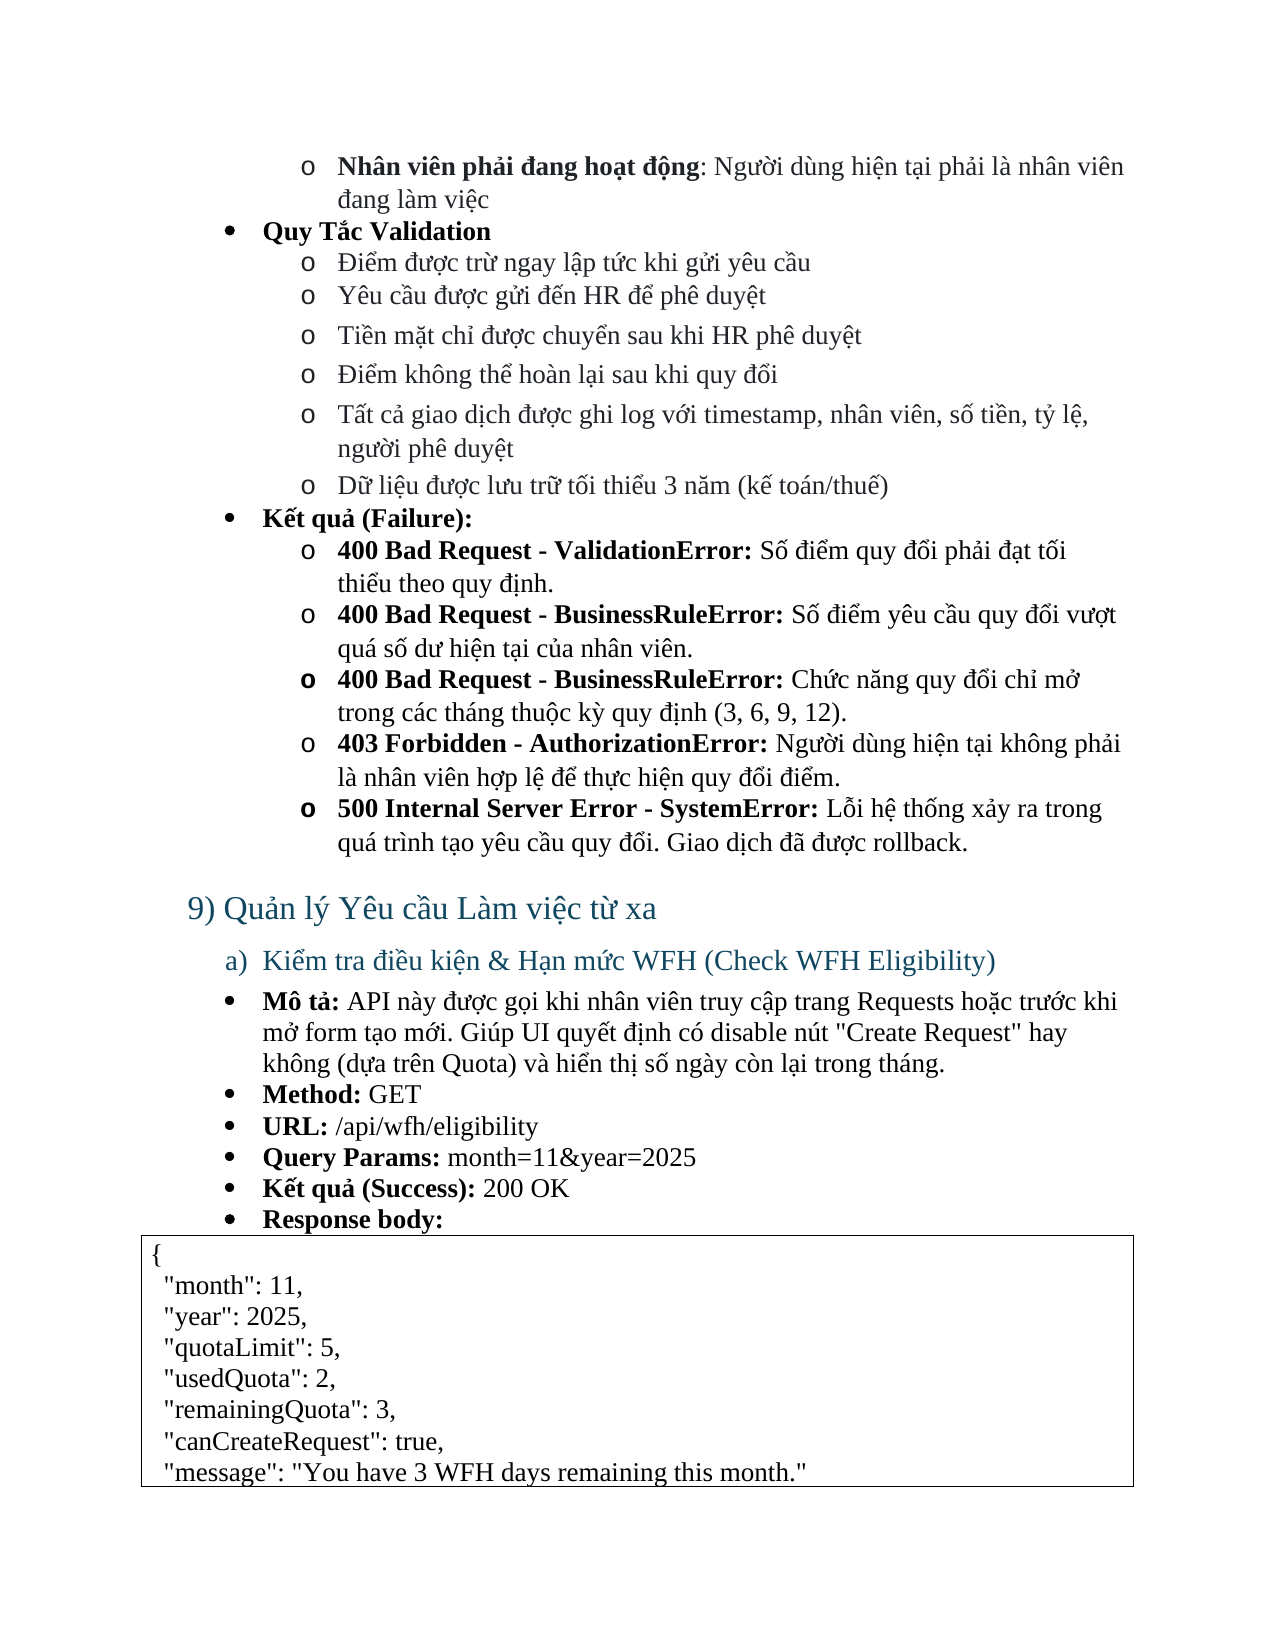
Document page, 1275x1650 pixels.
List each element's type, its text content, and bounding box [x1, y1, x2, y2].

list Điểm không thể hoàn lại sau khi quy đổi [300, 359, 1125, 392]
list Query Params: month=11&year=2025 [225, 1141, 1125, 1172]
list Method: GET [225, 1078, 1125, 1109]
list Dữ liệu được lưu trữ tối thiểu 3 năm (kế toán/thuế) [300, 469, 1125, 503]
text { [142, 1236, 1133, 1269]
list Quy Tắc Validation [225, 214, 1125, 246]
list URL: /api/wfh/eligibility [225, 1109, 1125, 1141]
list 400 Bad Request - BusinessRuleError: Số điểm yêu cầu quy đổi vượt quá số dư hiện tại của nhân viên. [300, 598, 1125, 663]
text "quotaLimit": 5, [150, 1331, 1125, 1362]
text "canCreateRequest": true, [150, 1424, 1125, 1456]
subtitle 9) Quản lý Yêu cầu Làm việc từ xa [187, 888, 1125, 926]
text "message": "You have 3 WFH days remaining this month." [150, 1456, 1125, 1486]
list Kết quả (Success): 200 OK [225, 1172, 1125, 1203]
text "usedQuota": 2, [150, 1362, 1125, 1393]
text "remainingQuota": 3, [150, 1393, 1125, 1424]
list Nhân viên phải đang hoạt động: Người dùng hiện tại phải là nhân viên đang làm việc [300, 150, 1125, 214]
list Response body: [225, 1203, 1125, 1234]
list Mô tả: API này được gọi khi nhân viên truy cập trang Requests hoặc trước khi mở form tạo mới. Giúp UI quyết định có disable nút "Create Request" hay không (dựa trên Quota) và hiển thị số ngày còn lại trong tháng. [225, 985, 1125, 1078]
list 403 Forbidden - AuthorizationError: Người dùng hiện tại không phải là nhân viên hợp lệ để thực hiện quy đổi điểm. [300, 728, 1125, 792]
list 400 Bad Request - ValidationError: Số điểm quy đổi phải đạt tối thiểu theo quy định. [300, 534, 1125, 598]
list Tiền mặt chỉ được chuyển sau khi HR phê duyệt [300, 319, 1125, 352]
list 400 Bad Request - BusinessRuleError: Chức năng quy đổi chỉ mở trong các tháng thuộc kỳ quy định (3, 6, 9, 12). [300, 663, 1125, 728]
list Kết quả (Failure): [225, 503, 1125, 534]
text "year": 2025, [150, 1300, 1125, 1331]
list 500 Internal Server Error - SystemError: Lỗi hệ thống xảy ra trong quá trình tạo yêu cầu quy đổi. Giao dịch đã được rollback. [300, 792, 1125, 857]
list Yêu cầu được gửi đến HR để phê duyệt [300, 279, 1125, 313]
list Tất cả giao dịch được ghi log với timestamp, nhân viên, số tiền, tỷ lệ, người phê duyệt [300, 398, 1125, 463]
text "month": 11, [150, 1269, 1125, 1300]
list Điểm được trừ ngay lập tức khi gửi yêu cầu [300, 246, 1125, 279]
subtitle Kiểm tra điều kiện & Hạn mức WFH (Check WFH Eligibility) [225, 943, 1125, 976]
